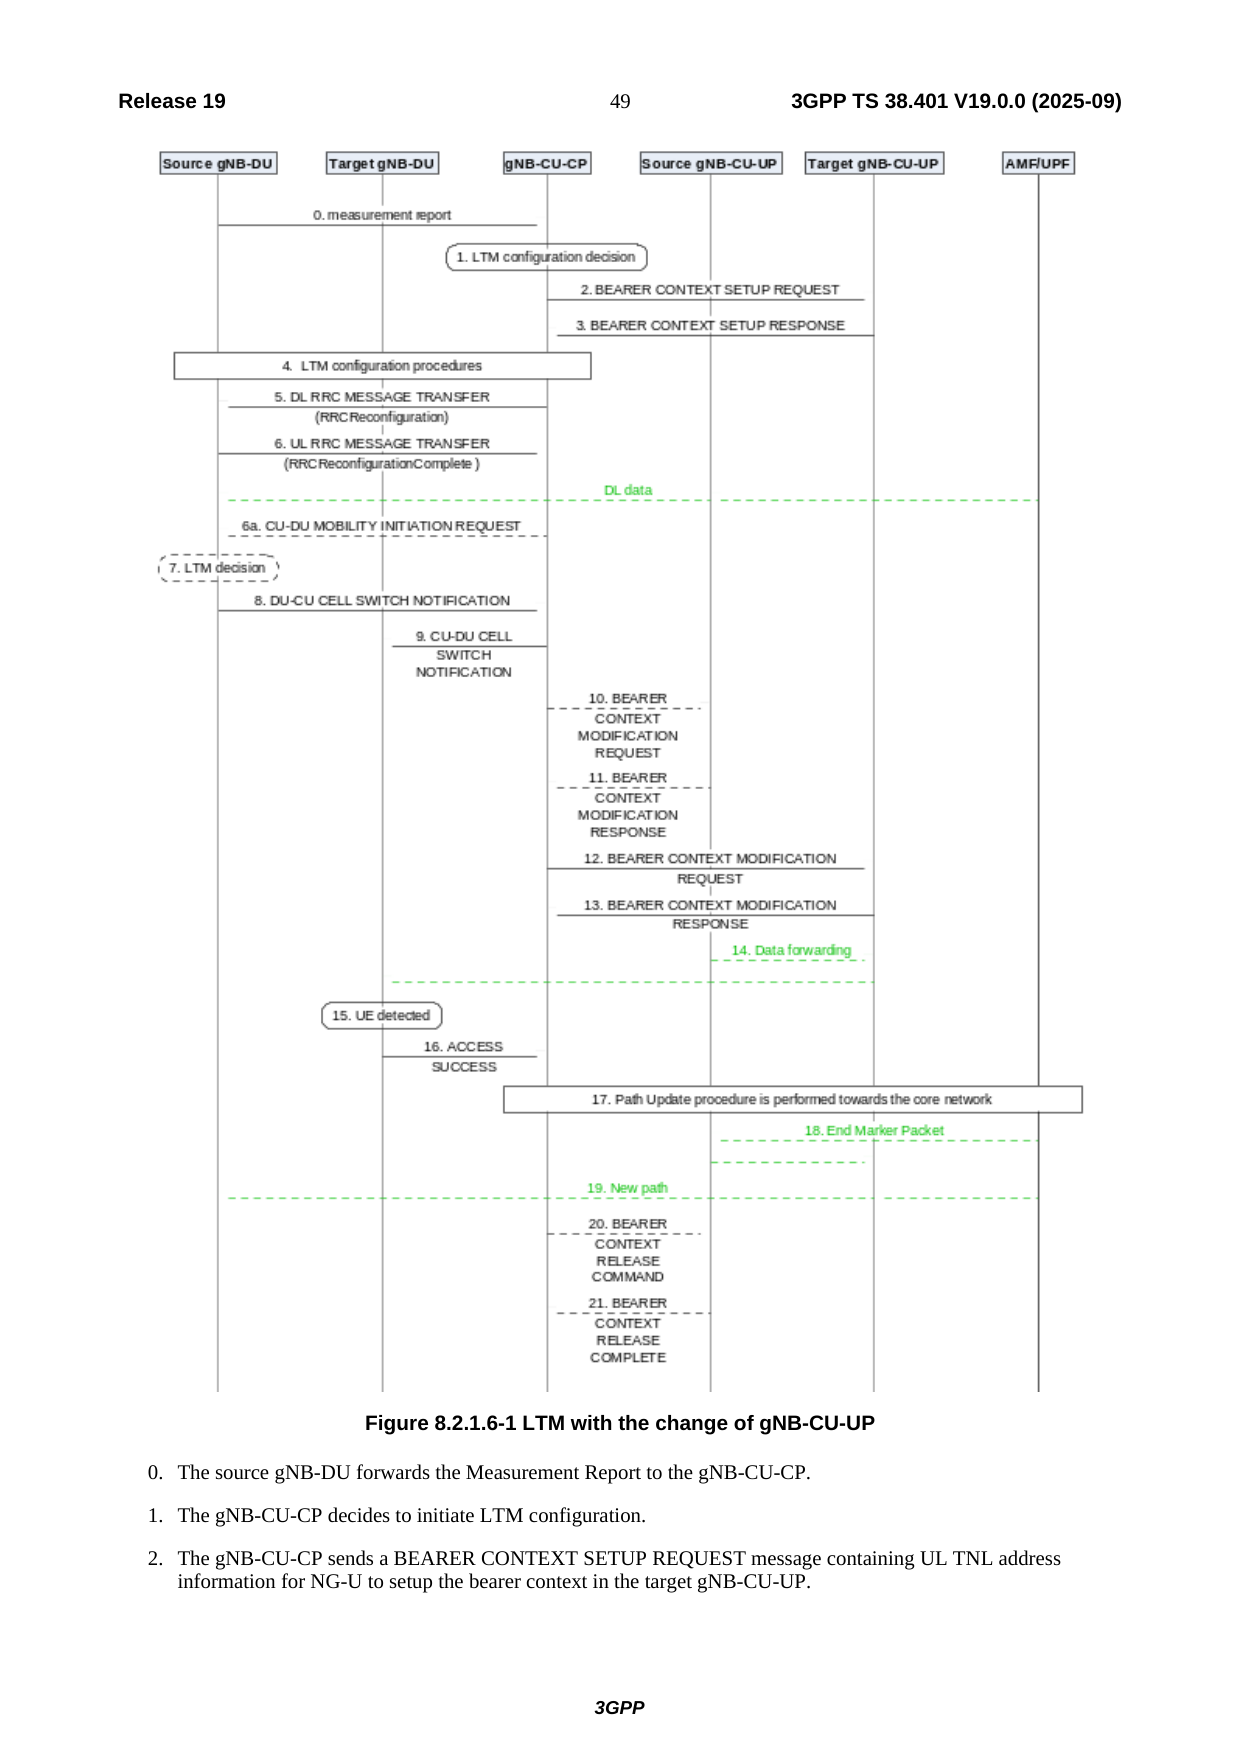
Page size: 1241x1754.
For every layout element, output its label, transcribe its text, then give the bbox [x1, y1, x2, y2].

text Figure 8.2.1.6-1 LTM with the change of gNB-CU-UP [118, 1411, 1122, 1435]
text 2. The gNB-CU-CP sends a BEARER CONTEXT SETUP REQUEST message containing UL TNL address information for NG-U to setup the bearer context in the target gNB-CU-UP. [148, 1545, 1122, 1593]
text 0. The source gNB-DU forwards the Measurement Report to the gNB-CU-CP. [148, 1460, 1122, 1484]
text 1. The gNB-CU-CP decides to initiate LTM configuration. [148, 1503, 1122, 1527]
